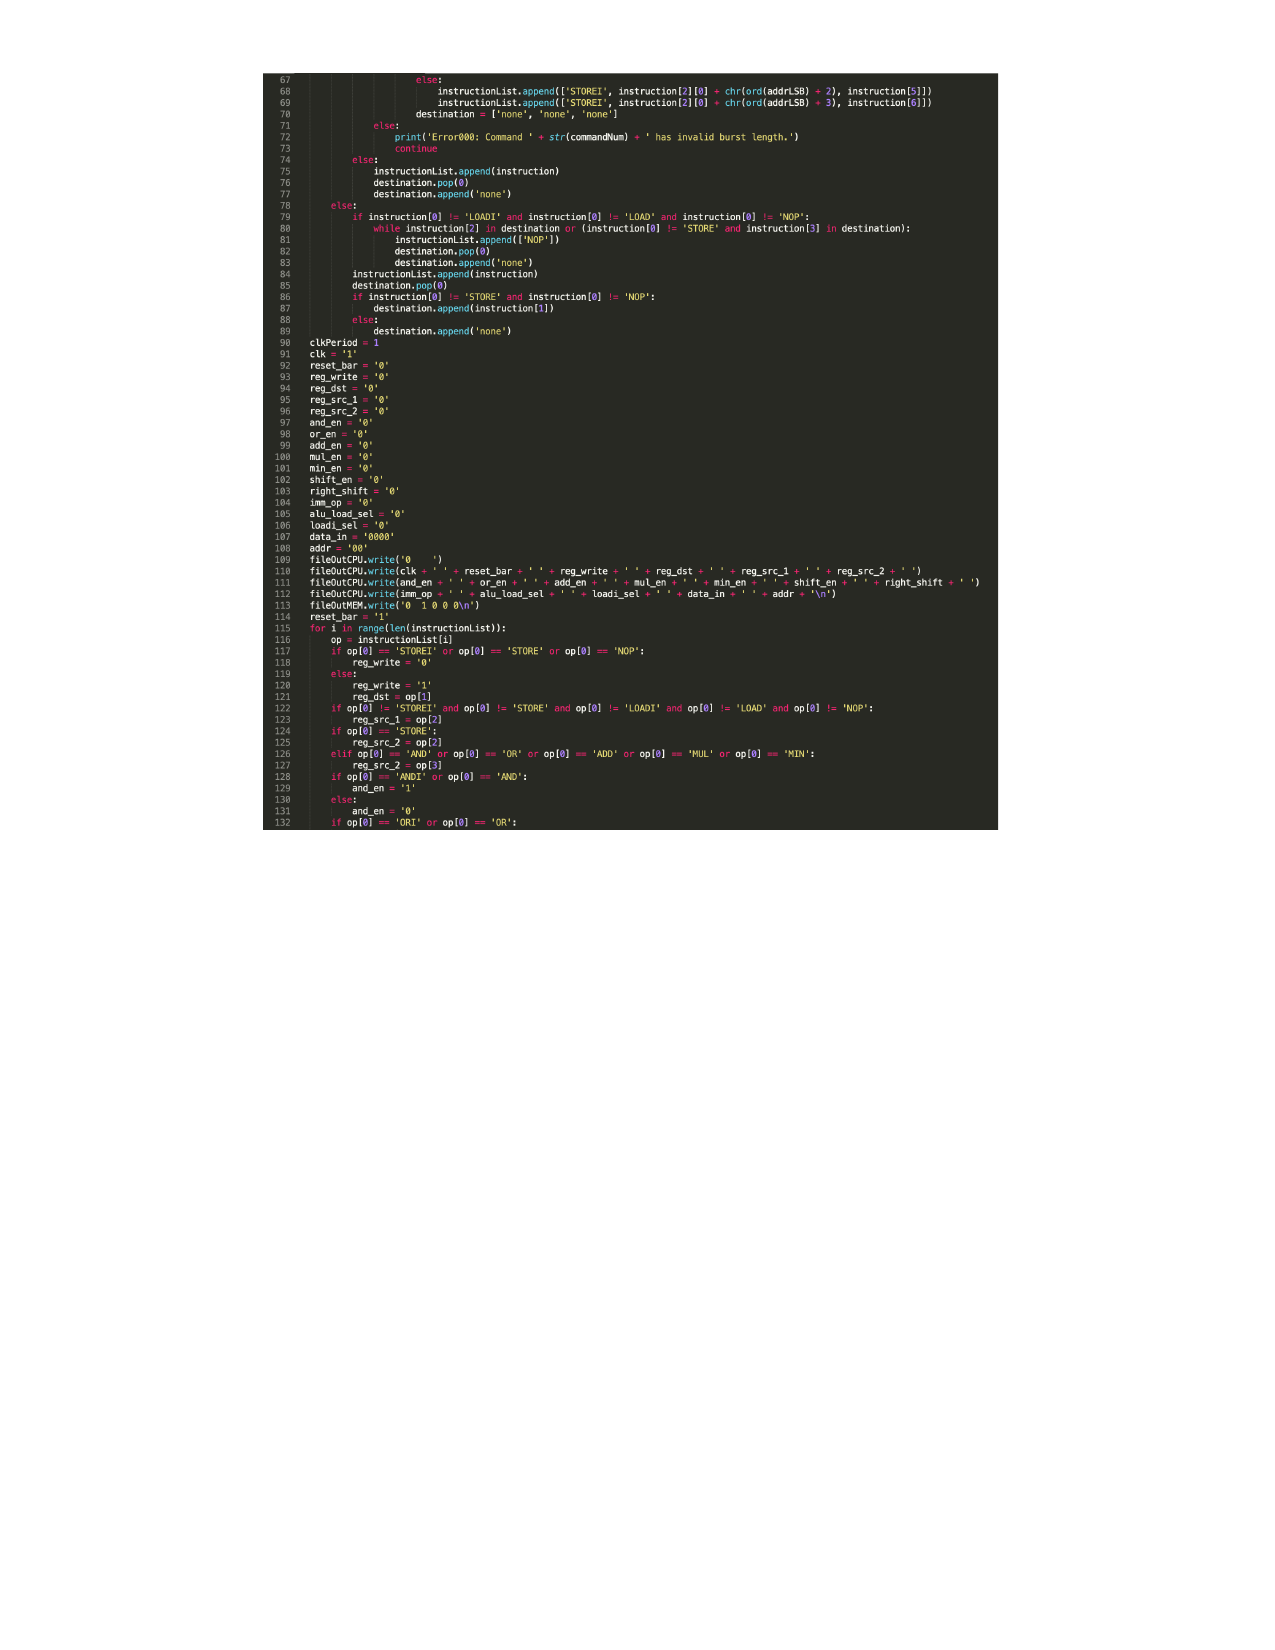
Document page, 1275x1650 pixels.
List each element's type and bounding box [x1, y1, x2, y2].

picture [263, 73, 999, 830]
